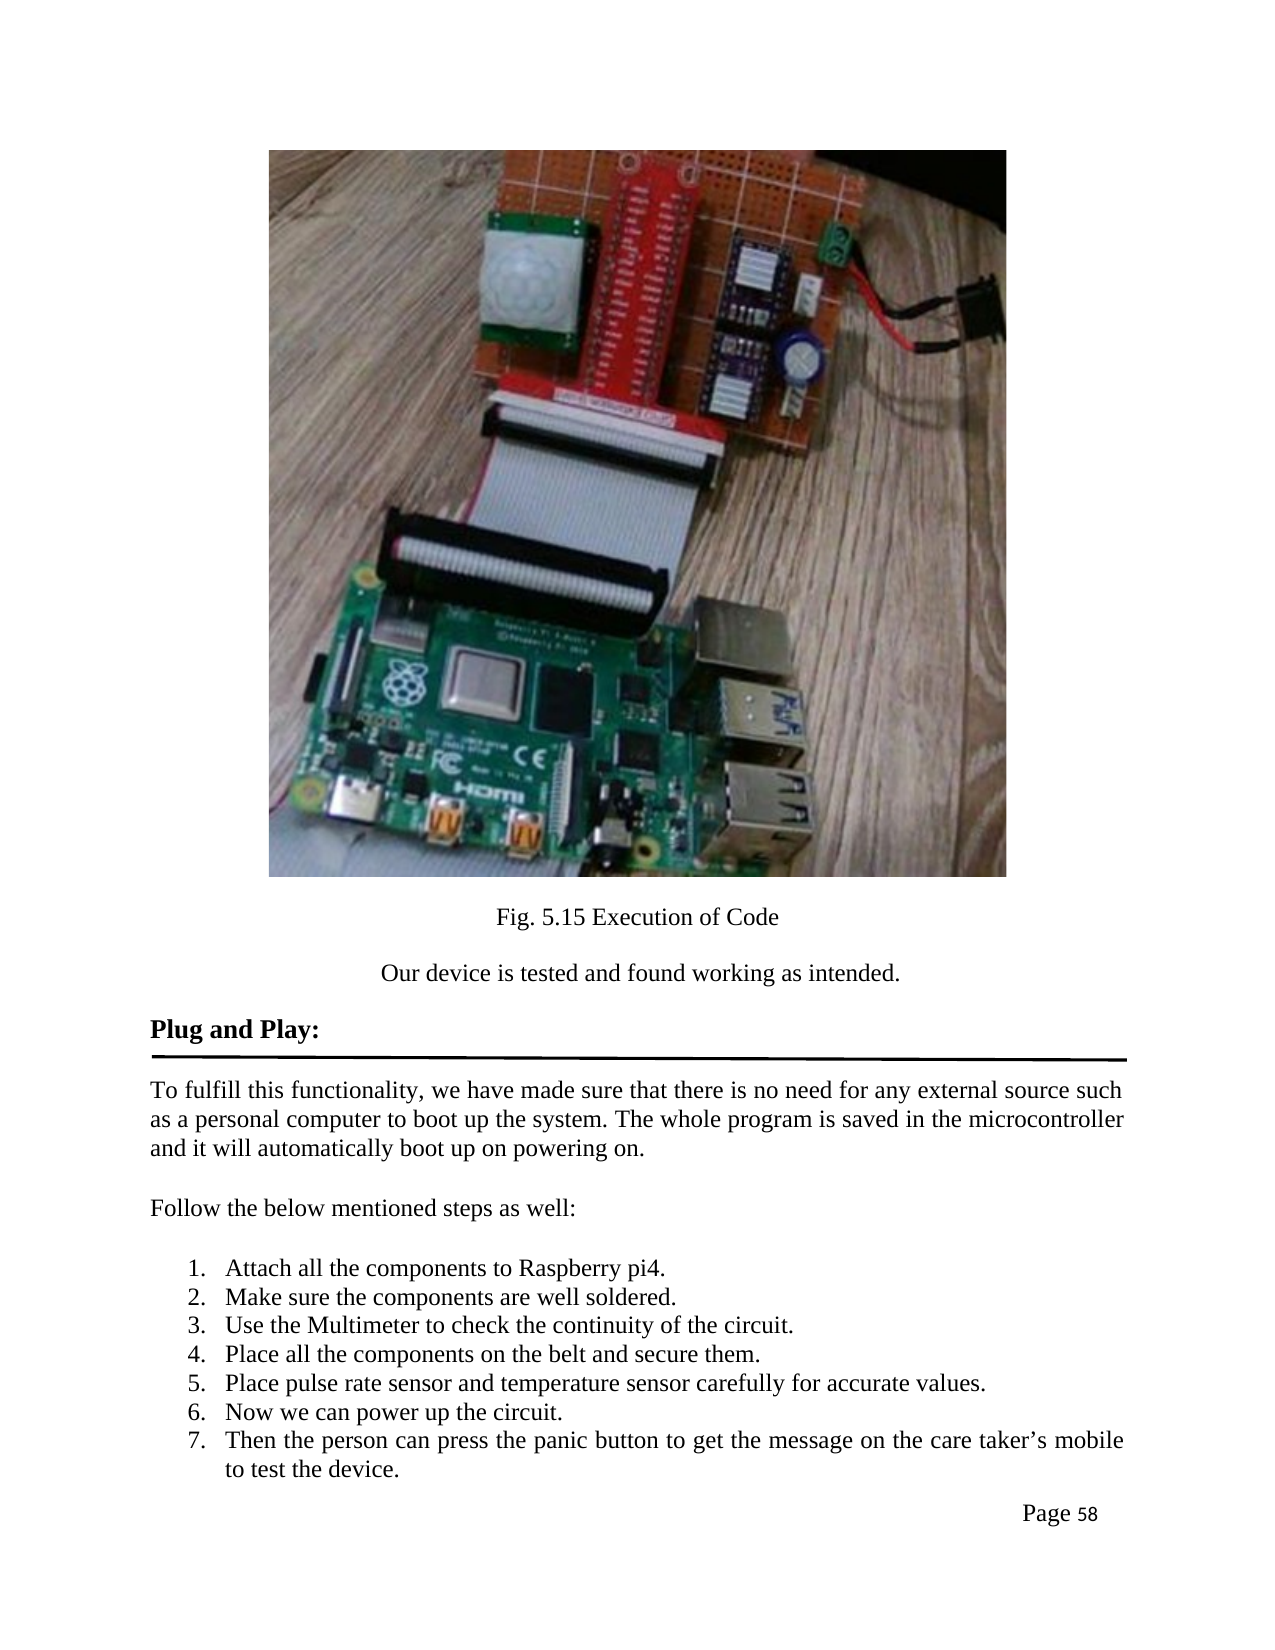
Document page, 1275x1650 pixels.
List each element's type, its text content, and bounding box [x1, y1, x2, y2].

list Place all the components on the belt and secure them. [187, 1339, 1125, 1368]
text Our device is tested and found working as intended. [150, 958, 1125, 986]
text Plug and Play: [150, 1013, 1125, 1044]
list Now we can power up the circuit. [187, 1397, 1125, 1425]
list Place pulse rate sensor and temperature sensor carefully for accurate values. [187, 1368, 1125, 1397]
list Attach all the components to Raspberry pi4. [187, 1253, 1125, 1282]
list Use the Multimeter to check the continuity of the circuit. [187, 1310, 1125, 1339]
text Follow the below mentioned steps as well: [150, 1193, 1125, 1222]
list Make sure the components are well soldered. [187, 1282, 1125, 1310]
list Then the person can press the panic button to get the message on the care taker’s mobile to test the device. [187, 1425, 1125, 1483]
picture [268, 150, 1007, 877]
text Fig. 5.15 Execution of Code [150, 902, 1125, 931]
text To fulfill this functionality, we have made sure that there is no need for any external source such as a personal computer to boot up the system. The whole program is saved in the microcontroller and it will automatically boot up on powering on. [150, 1075, 1125, 1162]
